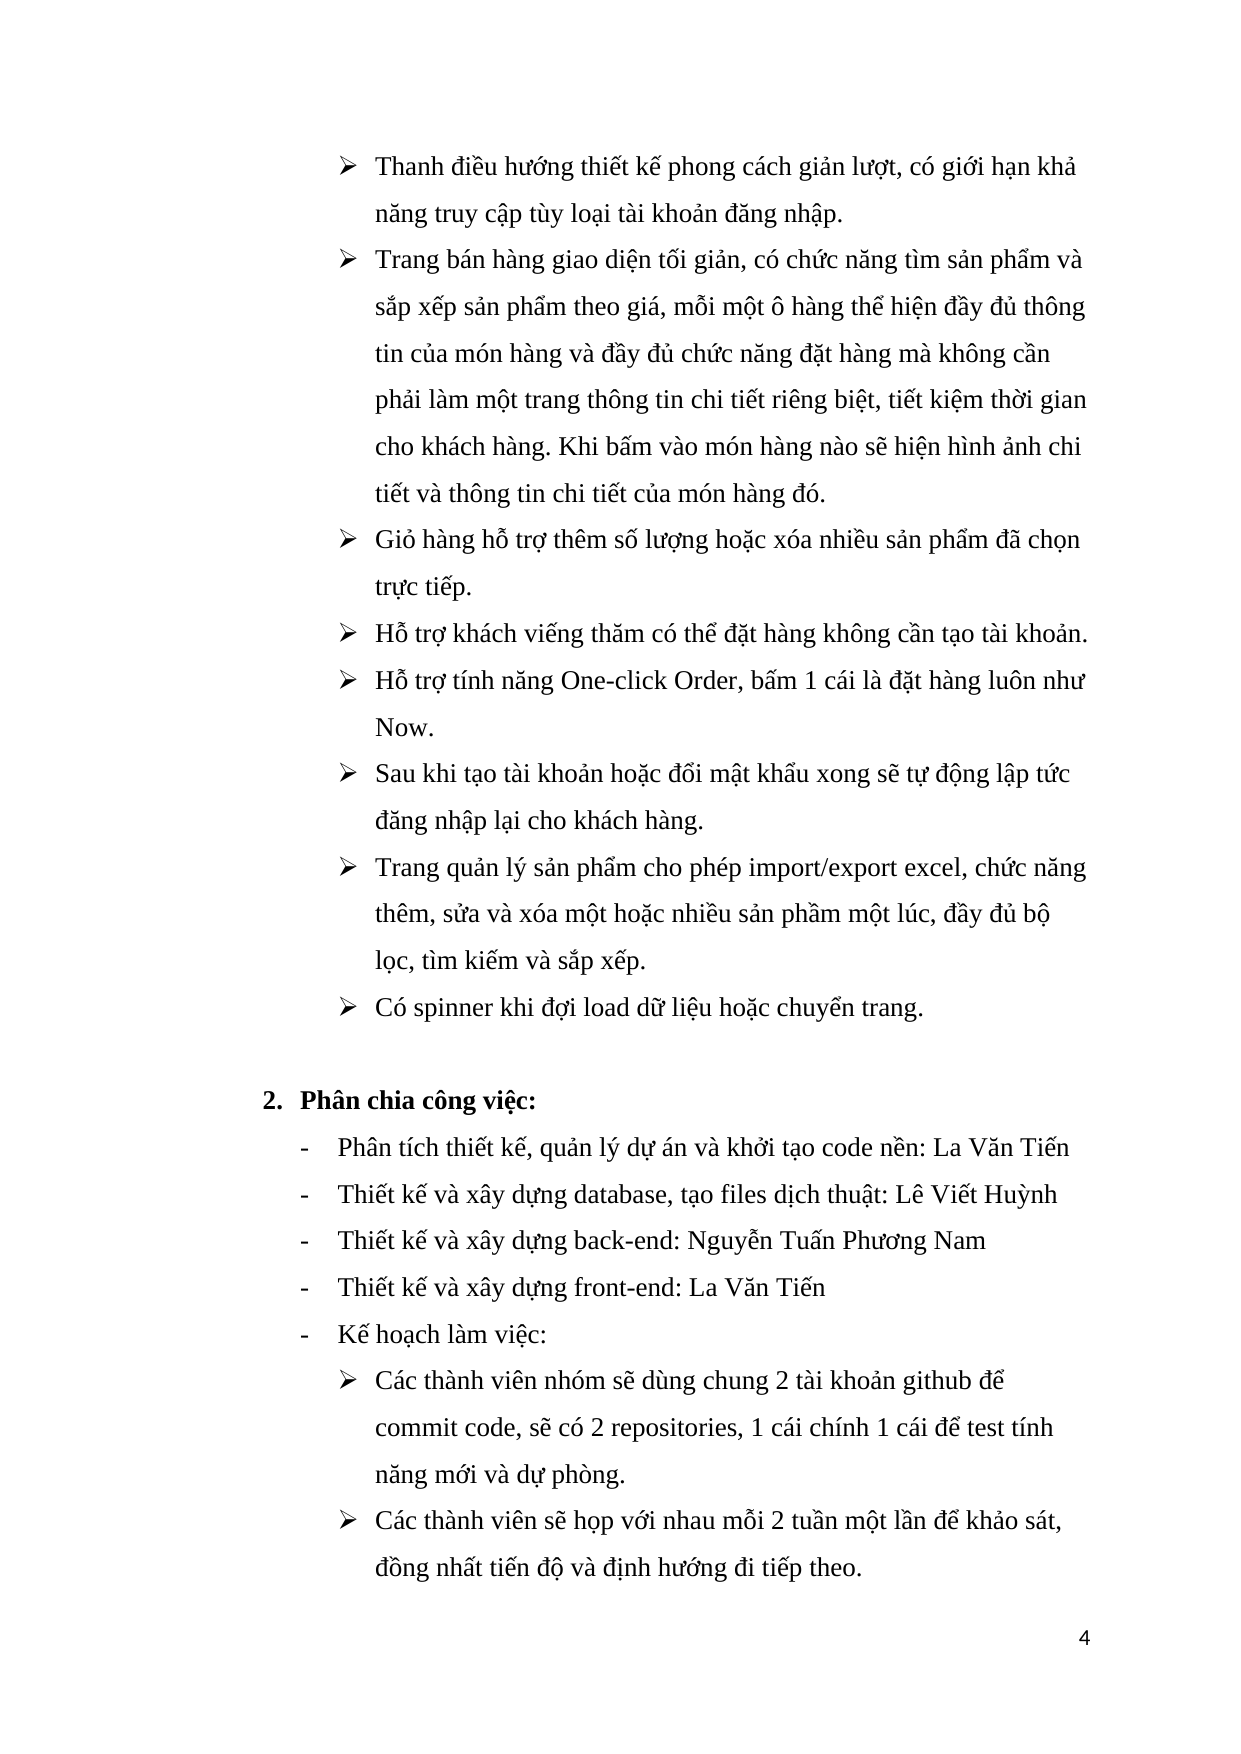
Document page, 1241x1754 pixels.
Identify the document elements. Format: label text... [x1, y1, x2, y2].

list Hỗ trợ tính năng One-click Order, bấm 1 cái là đặt hàng luôn như Now. [337, 664, 1090, 742]
list Các thành viên sẽ họp với nhau mỗi 2 tuần một lần để khảo sát, đồng nhất tiến độ và định hướng đi tiếp theo. [337, 1504, 1090, 1582]
list Thiết kế và xây dựng front-end: La Văn Tiến [300, 1271, 1090, 1302]
list Có spinner khi đợi load dữ liệu hoặc chuyển trang. [337, 991, 1090, 1022]
list Kế hoạch làm việc: [300, 1318, 1090, 1349]
list Trang quản lý sản phẩm cho phép import/export excel, chức năng thêm, sửa và xóa một hoặc nhiều sản phầm một lúc, đầy đủ bộ lọc, tìm kiếm và sắp xếp. [337, 851, 1090, 975]
list Các thành viên nhóm sẽ dùng chung 2 tài khoản github để commit code, sẽ có 2 repositories, 1 cái chính 1 cái để test tính năng mới và dự phòng. [337, 1364, 1090, 1489]
list Phân chia công việc: [262, 1084, 1090, 1116]
list Trang bán hàng giao diện tối giản, có chức năng tìm sản phẩm và sắp xếp sản phẩm theo giá, mỗi một ô hàng thể hiện đầy đủ thông tin của món hàng và đầy đủ chức năng đặt hàng mà không cần phải làm một trang thông tin chi tiết riêng biệt, tiết kiệm thời gian cho khách hàng. Khi bấm vào món hàng nào sẽ hiện hình ảnh chi tiết và thông tin chi tiết của món hàng đó. [337, 243, 1090, 508]
list Thiết kế và xây dựng back-end: Nguyễn Tuấn Phương Nam [300, 1224, 1090, 1256]
list Hỗ trợ khách viếng thăm có thể đặt hàng không cần tạo tài khoản. [337, 617, 1090, 648]
list Sau khi tạo tài khoản hoặc đổi mật khẩu xong sẽ tự động lập tức đăng nhập lại cho khách hàng. [337, 757, 1090, 835]
list Thanh điều hướng thiết kế phong cách giản lượt, có giới hạn khả năng truy cập tùy loại tài khoản đăng nhập. [337, 150, 1090, 228]
list Phân tích thiết kế, quản lý dự án và khởi tạo code nền: La Văn Tiến [300, 1131, 1090, 1162]
list Thiết kế và xây dựng database, tạo files dịch thuật: Lê Viết Huỳnh [300, 1178, 1090, 1209]
list Giỏ hàng hỗ trợ thêm số lượng hoặc xóa nhiều sản phẩm đã chọn trực tiếp. [337, 523, 1090, 601]
